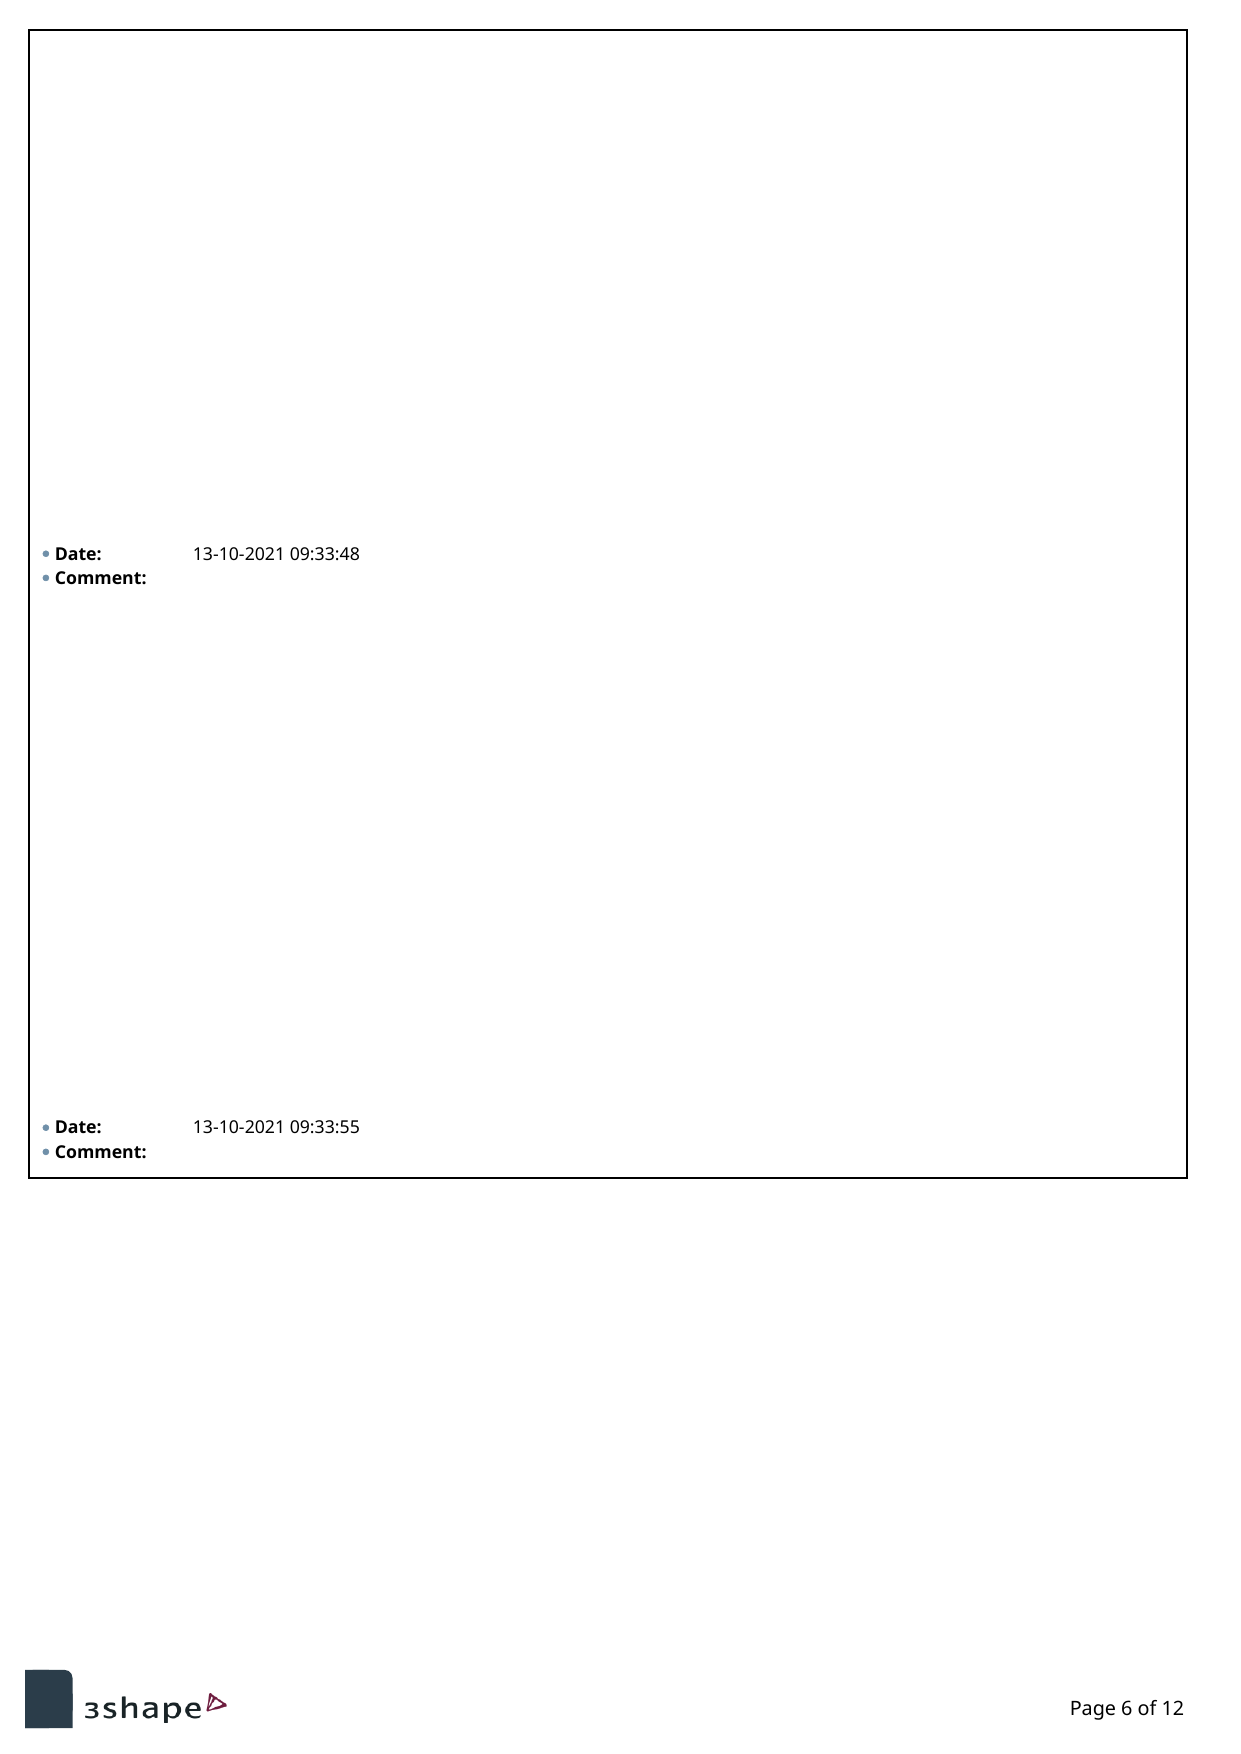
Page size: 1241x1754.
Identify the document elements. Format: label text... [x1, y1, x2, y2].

text Page 6 of 12 [1028, 1694, 1184, 1721]
picture [85, 1693, 227, 1723]
text  Date: 13-10-2021 09:33:55 [43, 1115, 1176, 1139]
text  Comment: [43, 565, 1176, 589]
text  Date: 13-10-2021 09:33:48 [43, 541, 1176, 565]
text  Comment: [43, 1139, 1176, 1163]
